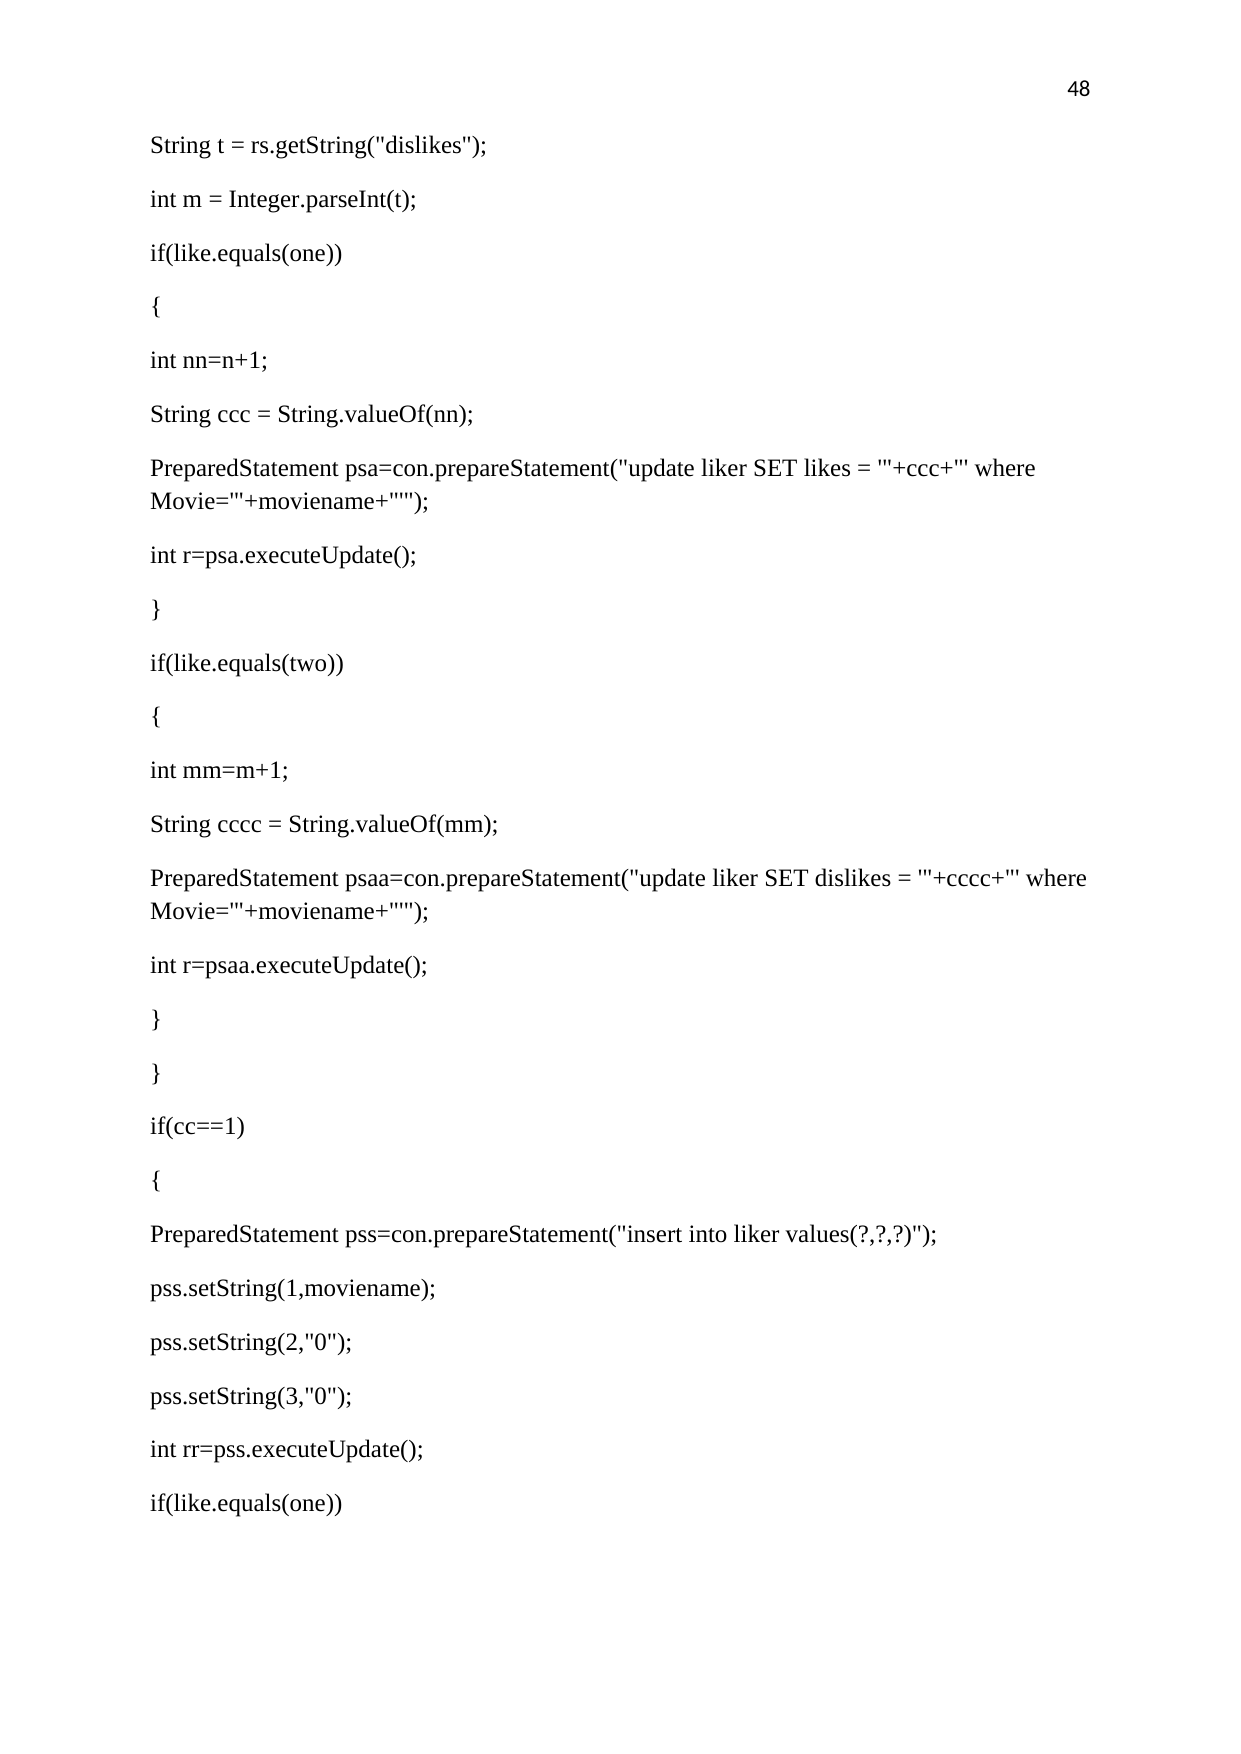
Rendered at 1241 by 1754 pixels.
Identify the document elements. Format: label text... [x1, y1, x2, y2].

text PreparedStatement psa=con.prepareStatement("update liker SET likes = '"+ccc+"' where Movie='"+moviename+"'"); [150, 453, 1090, 515]
text { [150, 1165, 1090, 1194]
text if(like.equals(one)) [150, 1488, 1090, 1517]
text { [150, 291, 1090, 320]
text int nn=n+1; [150, 345, 1090, 374]
text String cccc = String.valueOf(mm); [150, 809, 1090, 838]
text PreparedStatement psaa=con.prepareStatement("update liker SET dislikes = '"+cccc+"' where Movie='"+moviename+"'"); [150, 863, 1090, 925]
text if(like.equals(one)) [150, 238, 1090, 266]
text int rr=pss.executeUpdate(); [150, 1434, 1090, 1463]
text pss.setString(3,"0"); [150, 1381, 1090, 1409]
text if(cc==1) [150, 1111, 1090, 1140]
text if(like.equals(two)) [150, 648, 1090, 676]
text int mm=m+1; [150, 755, 1090, 784]
text String ccc = String.valueOf(nn); [150, 399, 1090, 428]
text } [150, 1058, 1090, 1086]
text pss.setString(2,"0"); [150, 1327, 1090, 1356]
text int r=psaa.executeUpdate(); [150, 950, 1090, 979]
text } [150, 594, 1090, 622]
text int m = Integer.parseInt(t); [150, 184, 1090, 212]
text String t = rs.getString("dislikes"); [150, 130, 1090, 159]
text } [150, 1004, 1090, 1032]
text pss.setString(1,moviename); [150, 1273, 1090, 1302]
text PreparedStatement pss=con.prepareStatement("insert into liker values(?,?,?)"); [150, 1219, 1090, 1248]
text { [150, 701, 1090, 730]
text int r=psa.executeUpdate(); [150, 540, 1090, 569]
